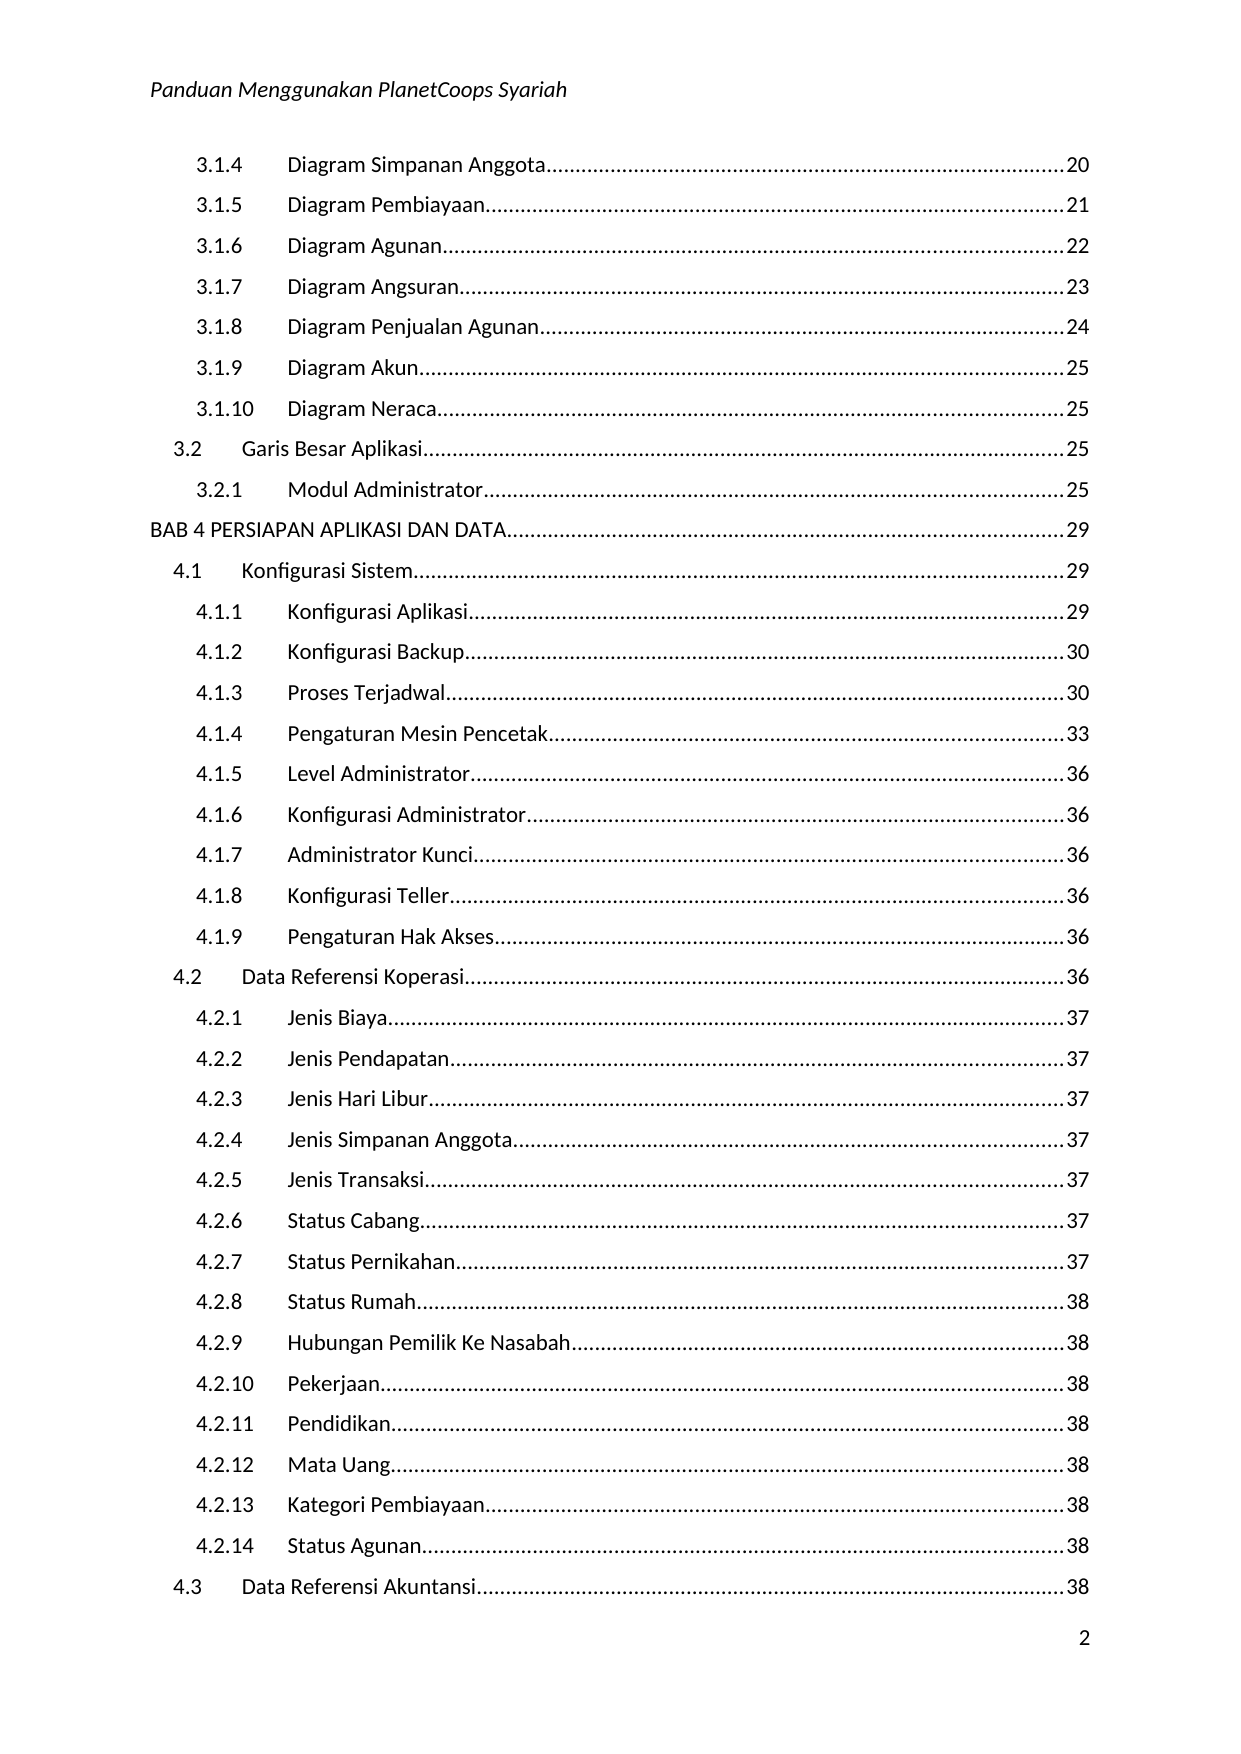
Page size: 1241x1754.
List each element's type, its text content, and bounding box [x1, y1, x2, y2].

text 4.2.1 Jenis Biaya 37 [196, 1003, 1090, 1031]
text 4.1.9 Pengaturan Hak Akses 36 [196, 922, 1090, 950]
text 3.1.4 Diagram Simpanan Anggota 20 [196, 150, 1090, 178]
text 4.1 Konfigurasi Sistem 29 [173, 556, 1090, 584]
text 4.2.3 Jenis Hari Libur 37 [196, 1084, 1090, 1112]
text 4.1.1 Konfigurasi Aplikasi 29 [196, 597, 1090, 625]
text 3.1.7 Diagram Angsuran 23 [196, 272, 1090, 300]
text 3.2 Garis Besar Aplikasi 25 [173, 434, 1090, 462]
text 4.1.7 Administrator Kunci 36 [196, 841, 1090, 869]
text 4.3 Data Referensi Akuntansi 38 [173, 1572, 1090, 1600]
text 4.2.13 Kategori Pembiayaan 38 [196, 1491, 1090, 1519]
text 4.1.4 Pengaturan Mesin Pencetak 33 [196, 719, 1090, 747]
text 4.2.10 Pekerjaan 38 [196, 1369, 1090, 1397]
text 4.2.4 Jenis Simpanan Anggota 37 [196, 1125, 1090, 1153]
text 3.1.8 Diagram Penjualan Agunan 24 [196, 312, 1090, 341]
text 4.1.8 Konfigurasi Teller 36 [196, 881, 1090, 909]
text 4.2.14 Status Agunan 38 [196, 1531, 1090, 1559]
text 4.2.2 Jenis Pendapatan 37 [196, 1044, 1090, 1072]
text 4.2.8 Status Rumah 38 [196, 1287, 1090, 1316]
text 4.2.12 Mata Uang 38 [196, 1450, 1090, 1478]
text 3.1.9 Diagram Akun 25 [196, 353, 1090, 381]
text 3.1.10 Diagram Neraca 25 [196, 394, 1090, 422]
text 4.1.6 Konfigurasi Administrator 36 [196, 800, 1090, 828]
text 3.2.1 Modul Administrator 25 [196, 475, 1090, 503]
text 4.1.2 Konfigurasi Backup 30 [196, 637, 1090, 666]
text 4.2.7 Status Pernikahan 37 [196, 1247, 1090, 1275]
text 4.2.6 Status Cabang 37 [196, 1206, 1090, 1234]
text 4.2.11 Pendidikan 38 [196, 1409, 1090, 1437]
text 3.1.5 Diagram Pembiayaan 21 [196, 191, 1090, 219]
text 4.2 Data Referensi Koperasi 36 [173, 962, 1090, 991]
text 3.1.6 Diagram Agunan 22 [196, 231, 1090, 259]
text 4.2.5 Jenis Transaksi 37 [196, 1166, 1090, 1194]
text BAB 4 PERSIAPAN APLIKASI DAN DATA 29 [150, 516, 1090, 544]
text 4.1.5 Level Administrator 36 [196, 759, 1090, 787]
text 4.1.3 Proses Terjadwal 30 [196, 678, 1090, 706]
text 4.2.9 Hubungan Pemilik Ke Nasabah 38 [196, 1328, 1090, 1356]
